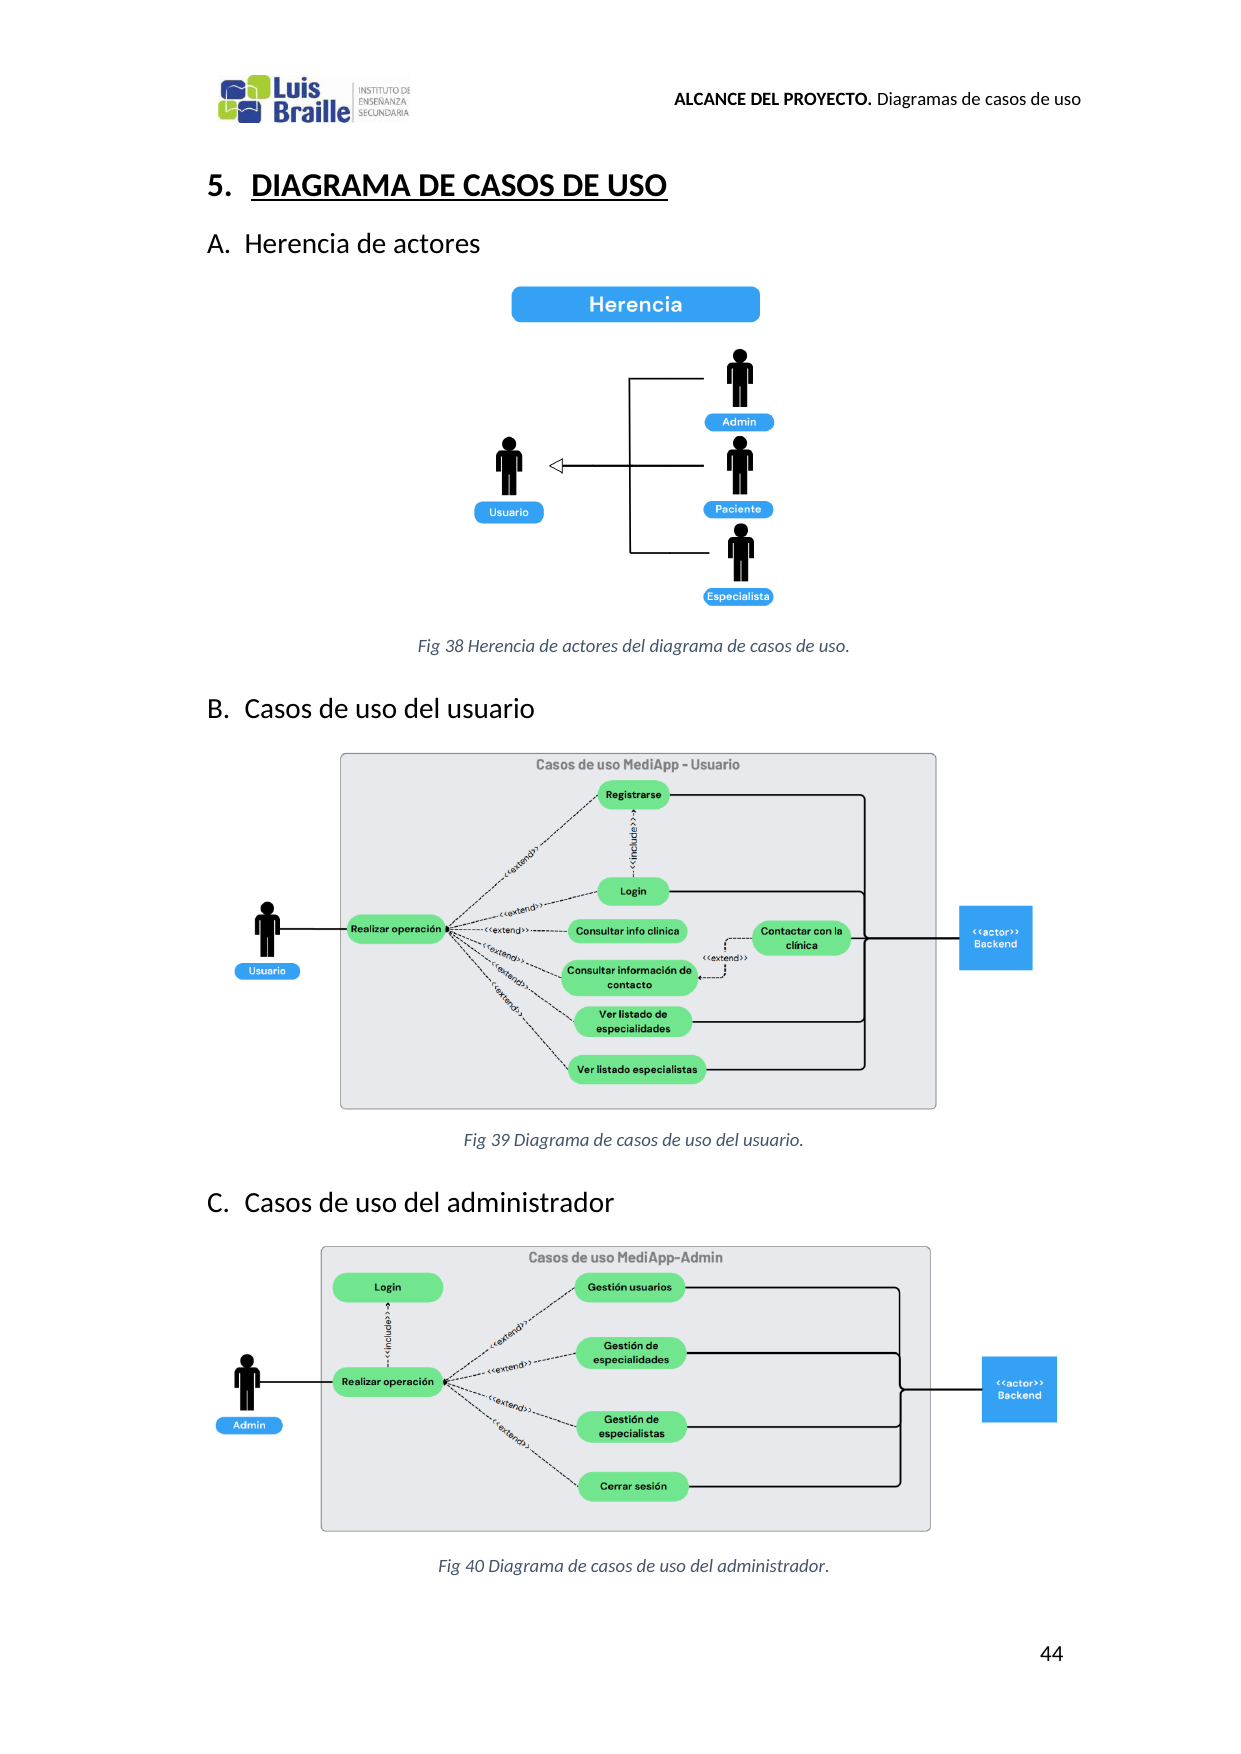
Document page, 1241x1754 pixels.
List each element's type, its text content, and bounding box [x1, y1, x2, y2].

picture [466, 278, 804, 618]
subtitle DIAGRAMA DE CASOS DE USO [207, 164, 1063, 204]
list Herencia de actores [207, 225, 1063, 261]
text Fig 40 Diagrama de casos de uso del administrador. [207, 1554, 1063, 1577]
picture [233, 743, 1037, 1112]
picture [206, 1237, 1064, 1538]
list Casos de uso del administrador [207, 1184, 1063, 1219]
text Fig 39 Diagrama de casos de uso del usuario. [207, 1128, 1063, 1151]
text Fig 38 Herencia de actores del diagrama de casos de uso. [207, 634, 1063, 657]
list Casos de uso del usuario [207, 690, 1063, 725]
